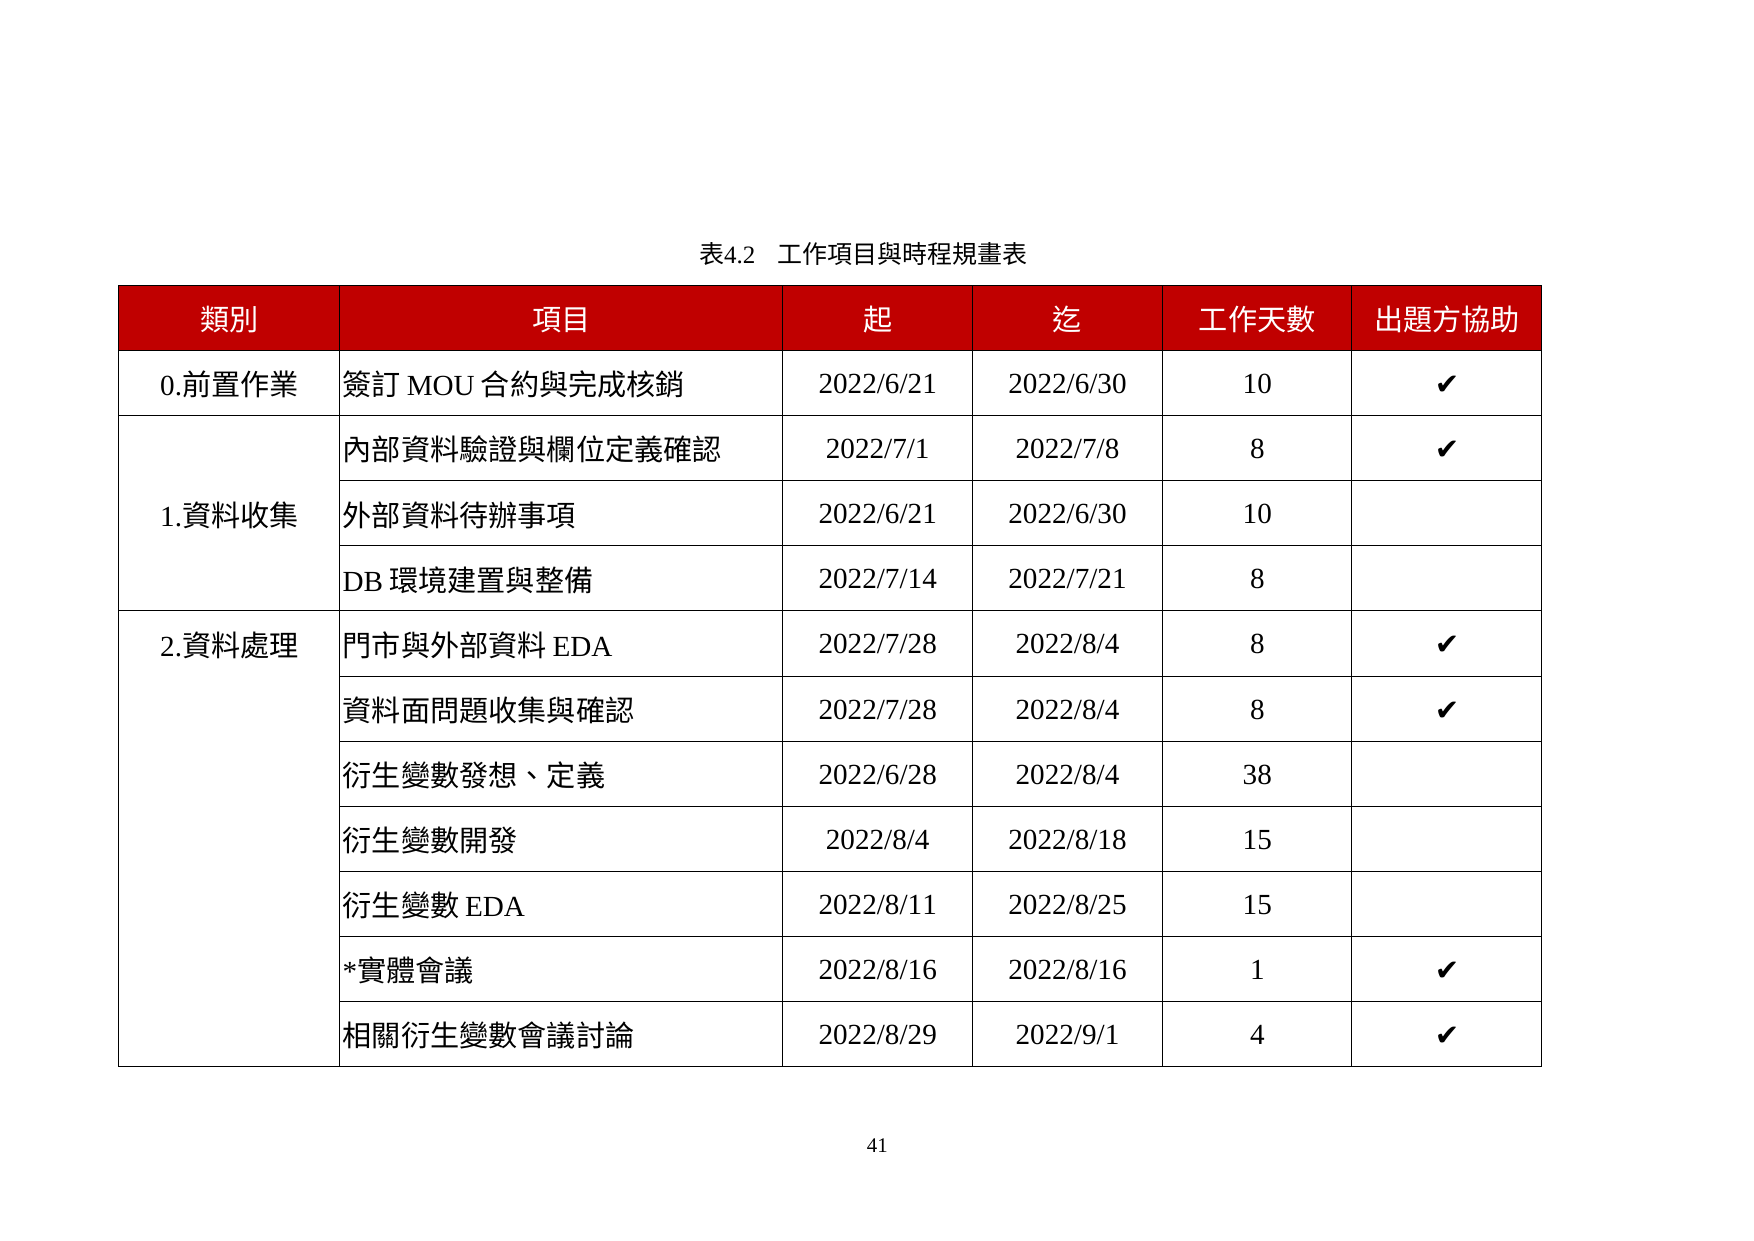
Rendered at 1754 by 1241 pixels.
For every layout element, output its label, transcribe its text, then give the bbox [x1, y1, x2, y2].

table_cell [1352, 481, 1541, 545]
table_cell ✔ [1352, 937, 1541, 1001]
table_cell 8 [1163, 416, 1351, 480]
table_cell [1352, 546, 1541, 610]
table_cell 2022/6/28 [783, 742, 972, 806]
table_cell ✔ [1352, 611, 1541, 676]
table_cell 2.資料處理 [119, 611, 339, 1066]
table_cell 15 [1163, 872, 1351, 936]
table_cell 8 [1163, 677, 1351, 741]
table_cell [1352, 742, 1541, 806]
table_cell 2022/7/8 [973, 416, 1162, 480]
table_cell *實體會議 [340, 937, 782, 1001]
table_header 起 [783, 286, 972, 350]
table_cell 2022/7/28 [783, 611, 972, 676]
table_cell 8 [1163, 611, 1351, 676]
table_cell 2022/9/1 [973, 1002, 1162, 1066]
table_cell 門市與外部資料EDA [340, 611, 782, 676]
table_header 迄 [973, 286, 1162, 350]
table_cell 2022/6/21 [783, 351, 972, 415]
table_cell 1.資料收集 [119, 416, 339, 610]
table_cell 簽訂MOU合約與完成核銷 [340, 351, 782, 415]
table_header 項目 [340, 286, 782, 350]
table_cell ✔ [1352, 416, 1541, 480]
table_cell 2022/6/21 [783, 481, 972, 545]
table_cell 2022/7/14 [783, 546, 972, 610]
table_cell 8 [1163, 546, 1351, 610]
table_cell 2022/6/30 [973, 351, 1162, 415]
table_cell 2022/6/30 [973, 481, 1162, 545]
table_cell 4 [1163, 1002, 1351, 1066]
table_cell [1352, 872, 1541, 936]
table_cell 衍生變數發想、定義 [340, 742, 782, 806]
table_cell 相關衍生變數會議討論 [340, 1002, 782, 1066]
table_cell 38 [1163, 742, 1351, 806]
table_cell 15 [1163, 807, 1351, 871]
table_cell 2022/8/25 [973, 872, 1162, 936]
table_header 出題方協助 [1352, 286, 1541, 350]
table_cell 2022/8/4 [973, 677, 1162, 741]
table_cell 2022/8/16 [973, 937, 1162, 1001]
table_cell 2022/8/4 [783, 807, 972, 871]
table_cell 2022/7/28 [783, 677, 972, 741]
table_header 類別 [119, 286, 339, 350]
table_cell 2022/8/18 [973, 807, 1162, 871]
table_cell 2022/8/11 [783, 872, 972, 936]
table_cell ✔ [1352, 677, 1541, 741]
table_header 工作天數 [1163, 286, 1351, 350]
table_cell ✔ [1352, 1002, 1541, 1066]
table_cell 衍生變數開發 [340, 807, 782, 871]
table_cell 2022/8/16 [783, 937, 972, 1001]
table_cell 10 [1163, 481, 1351, 545]
table_cell ✔ [1352, 351, 1541, 415]
table_cell 2022/7/1 [783, 416, 972, 480]
table_cell 衍生變數EDA [340, 872, 782, 936]
table_cell 0.前置作業 [119, 351, 339, 415]
table_cell [1352, 807, 1541, 871]
table_cell 2022/8/29 [783, 1002, 972, 1066]
table_cell 10 [1163, 351, 1351, 415]
table_cell DB環境建置與整備 [340, 546, 782, 610]
table_cell 2022/8/4 [973, 742, 1162, 806]
list 工作項目與時程規畫表 [118, 221, 1636, 285]
table_cell 1 [1163, 937, 1351, 1001]
table_cell 外部資料待辦事項 [340, 481, 782, 545]
table_cell 內部資料驗證與欄位定義確認 [340, 416, 782, 480]
table_cell 資料面問題收集與確認 [340, 677, 782, 741]
table_cell 2022/8/4 [973, 611, 1162, 676]
table_cell 2022/7/21 [973, 546, 1162, 610]
